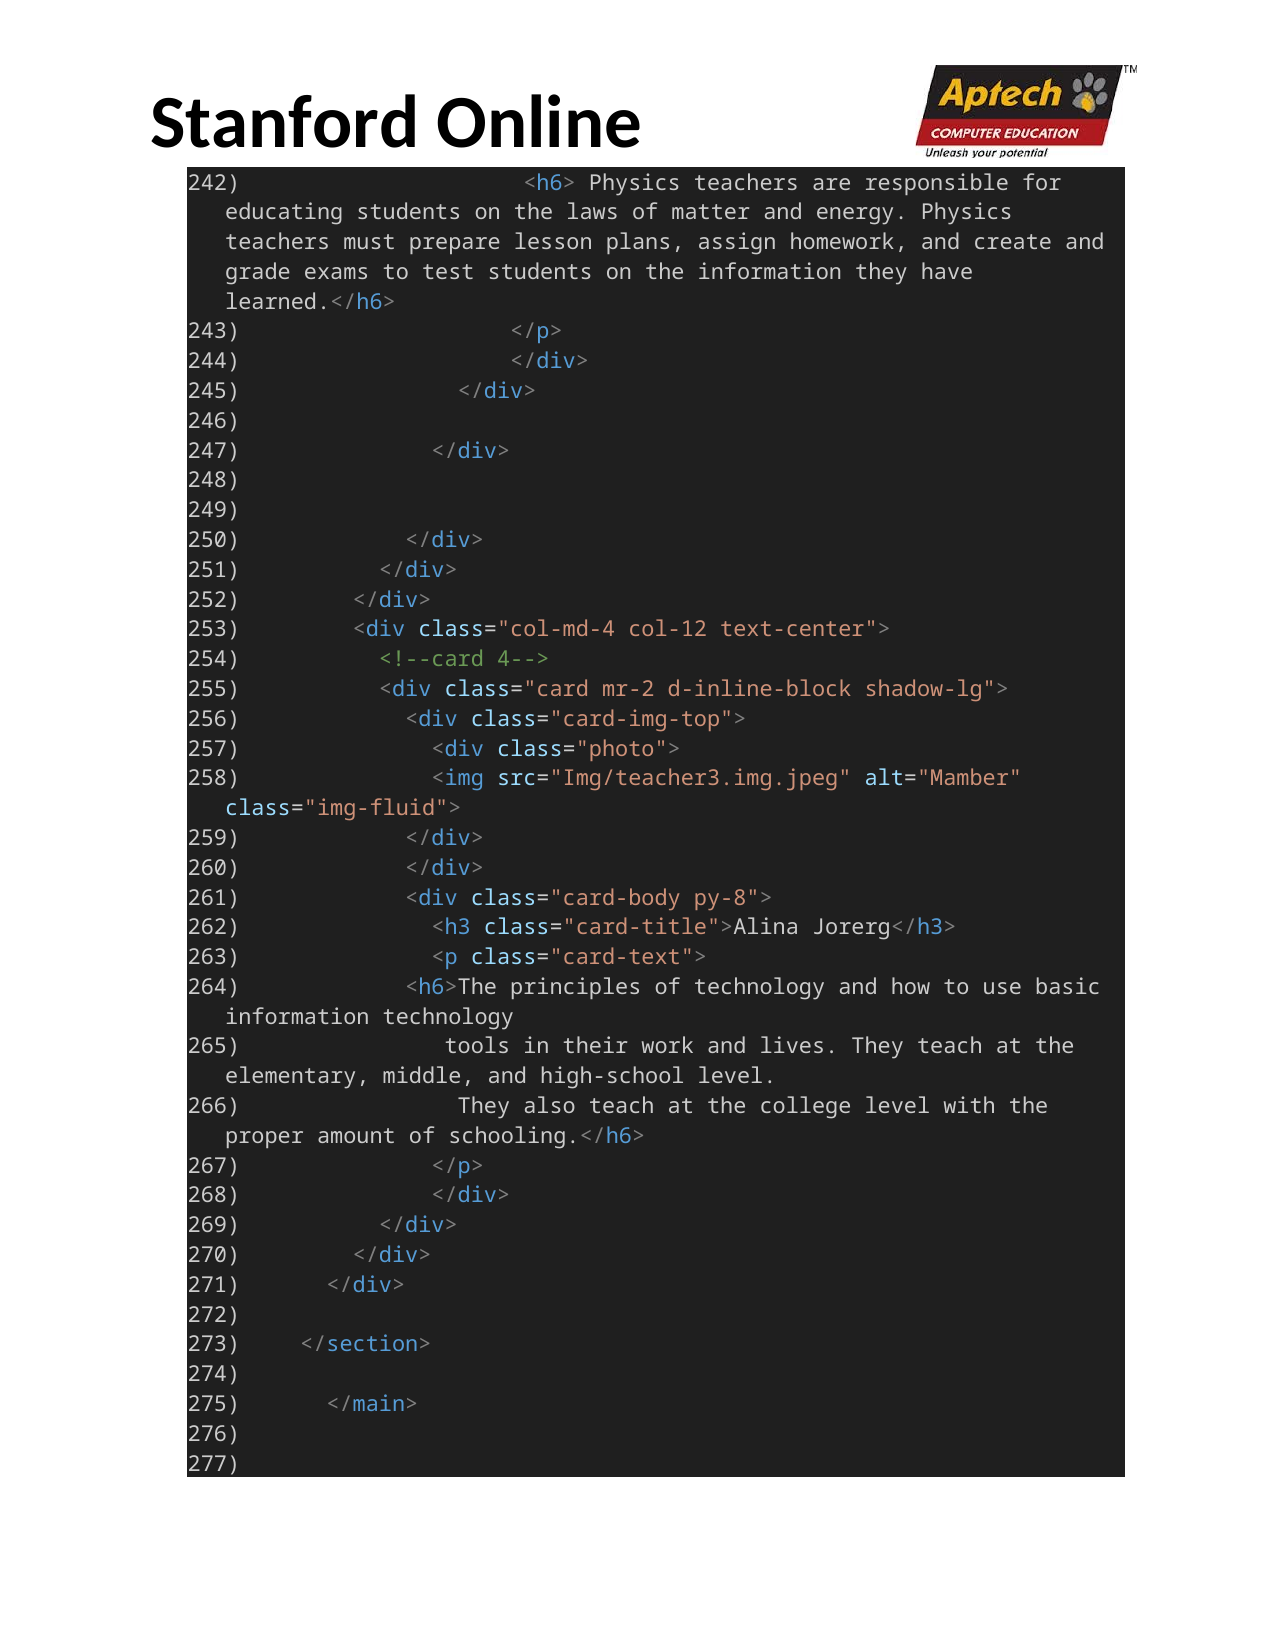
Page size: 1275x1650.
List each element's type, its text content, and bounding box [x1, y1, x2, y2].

list </p> [187, 316, 1125, 345]
list <p class="card-text"> [187, 941, 1125, 971]
list <div class="card-body py-8"> [187, 882, 1125, 911]
list </div> [187, 822, 1125, 852]
list <img src="Img/teacher3.img.jpeg" alt="Mamber" class="img-fluid"> [187, 762, 1125, 822]
list </div> [187, 1209, 1125, 1239]
list </div> [187, 1239, 1125, 1269]
list </div> [187, 584, 1125, 613]
list </div> [187, 1179, 1125, 1209]
list <div class="col-md-4 col-12 text-center"> [187, 613, 1125, 643]
list </div> [187, 1269, 1125, 1299]
list <div class="card mr-2 d-inline-block shadow-lg"> [187, 673, 1125, 703]
list </p> [187, 1150, 1125, 1179]
list <!--card 4--> [187, 643, 1125, 673]
list tools in their work and lives. They teach at the elementary, middle, and high-school level. [187, 1031, 1125, 1090]
list <div class="card-img-top"> [187, 703, 1125, 733]
list </div> [187, 554, 1125, 584]
list <h6> Physics teachers are responsible for educating students on the laws of matter and energy. Physics teachers must prepare lesson plans, assign homework, and create and grade exams to test students on the information they have learned.</h6> [187, 167, 1125, 316]
list They also teach at the college level with the proper amount of schooling.</h6> [187, 1090, 1125, 1150]
picture [915, 65, 1137, 158]
list </main> [187, 1388, 1125, 1418]
list <h3 class="card-title">Alina Jorerg</h3> [187, 911, 1125, 941]
list </div> [187, 345, 1125, 375]
list <div class="photo"> [187, 733, 1125, 762]
list <h6>The principles of technology and how to use basic information technology [187, 971, 1125, 1031]
list </div> [187, 375, 1125, 405]
list </div> [187, 435, 1125, 464]
list </div> [187, 852, 1125, 882]
list </section> [187, 1328, 1125, 1358]
list </div> [187, 524, 1125, 554]
